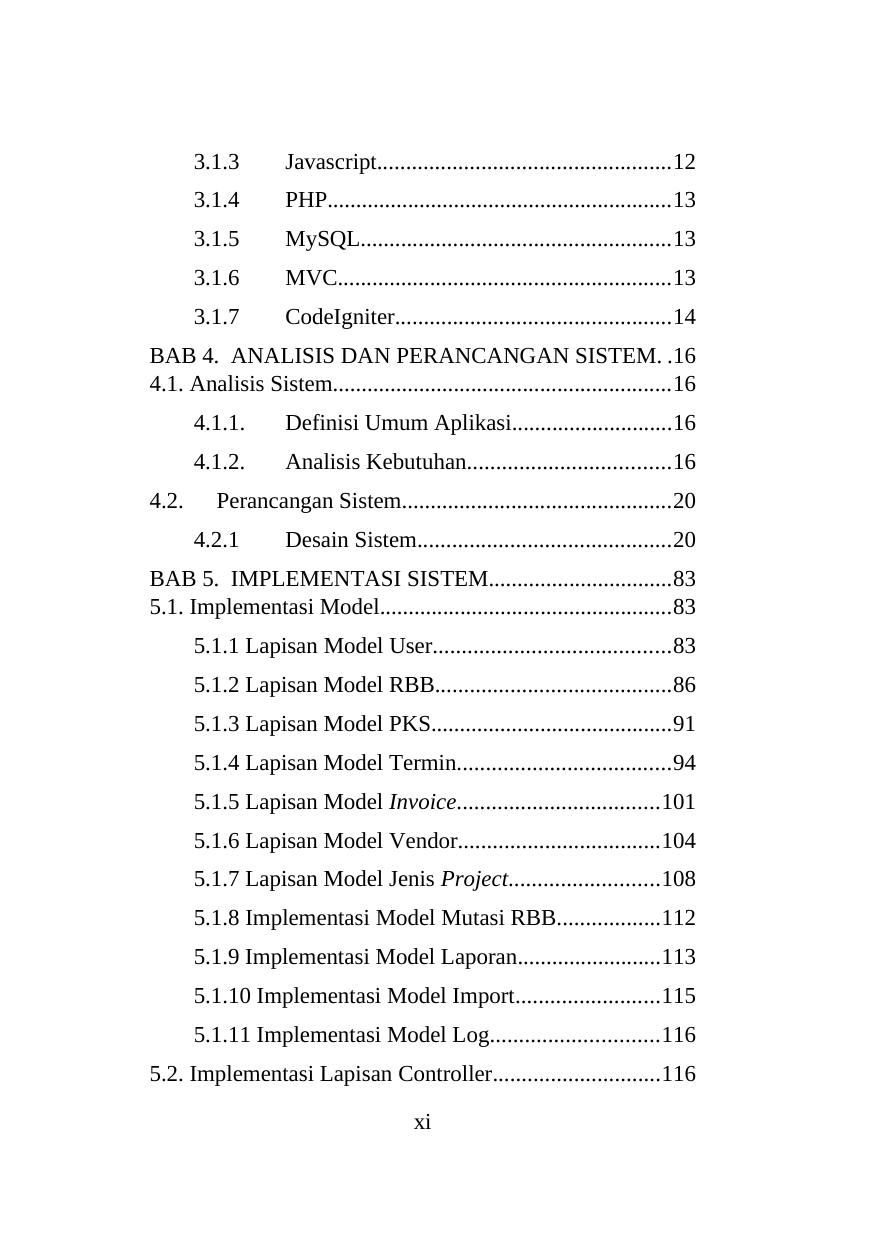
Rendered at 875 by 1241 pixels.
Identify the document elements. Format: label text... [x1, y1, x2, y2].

text 5.1.6 Lapisan Model Vendor 104 [193, 827, 697, 853]
text 5.1.1 Lapisan Model User 83 [193, 632, 697, 659]
text 5.1.10 Implementasi Model Import 115 [193, 982, 697, 1008]
text 5.1.2 Lapisan Model RBB 86 [193, 671, 697, 698]
text 3.1.6 MVC 13 [193, 264, 697, 291]
text 4.2. Perancangan Sistem 20 [149, 487, 694, 513]
text 5.1.7 Lapisan Model Jenis Project 108 [193, 866, 697, 892]
text 5.1.9 Implementasi Model Laporan 113 [193, 943, 697, 969]
text 5.1.3 Lapisan Model PKS 91 [193, 710, 697, 736]
text 4.1.2. Analisis Kebutuhan 16 [193, 448, 697, 474]
text 5.1.11 Implementasi Model Log 116 [193, 1021, 697, 1047]
text 5.1.4 Lapisan Model Termin 94 [193, 749, 697, 775]
text BAB 5. IMPLEMENTASI SISTEM 83 [149, 565, 694, 591]
text 5.1.8 Implementasi Model Mutasi RBB 112 [193, 904, 697, 931]
text 3.1.3 Javascript 12 [193, 148, 697, 174]
text 5.1. Implementasi Model 83 [149, 593, 694, 620]
text 3.1.4 PHP 13 [193, 187, 697, 213]
text 4.2.1 Desain Sistem 20 [193, 526, 697, 552]
text 3.1.7 CodeIgniter 14 [193, 303, 697, 329]
text BAB 4. ANALISIS DAN PERANCANGAN SISTEM 16 [149, 342, 694, 368]
text 4.1.1. Definisi Umum Aplikasi 16 [193, 409, 697, 436]
text 4.1. Analisis Sistem 16 [149, 370, 694, 397]
text 5.2. Implementasi Lapisan Controller 116 [149, 1060, 694, 1086]
text 5.1.5 Lapisan Model Invoice 101 [193, 788, 697, 814]
text 3.1.5 MySQL 13 [193, 225, 697, 252]
